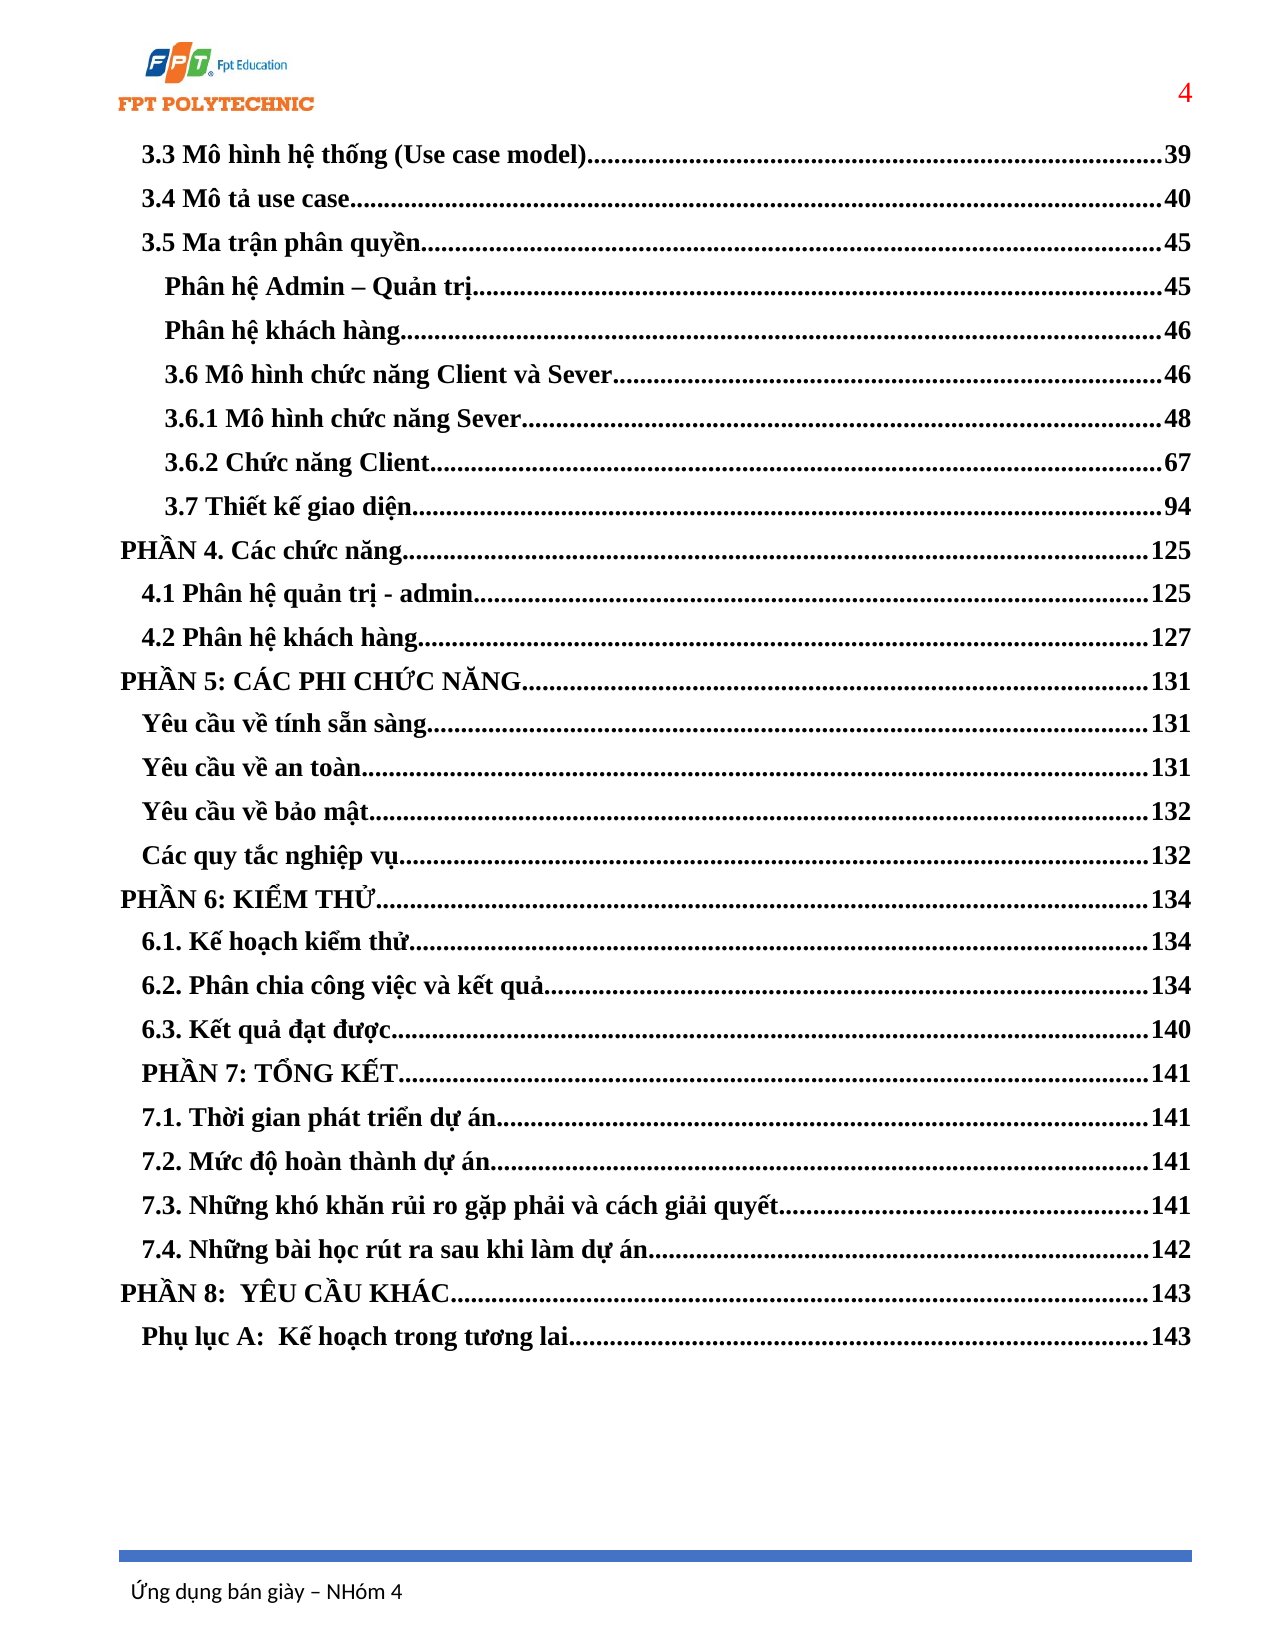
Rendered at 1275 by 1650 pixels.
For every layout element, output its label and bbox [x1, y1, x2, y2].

picture [118, 42, 316, 111]
